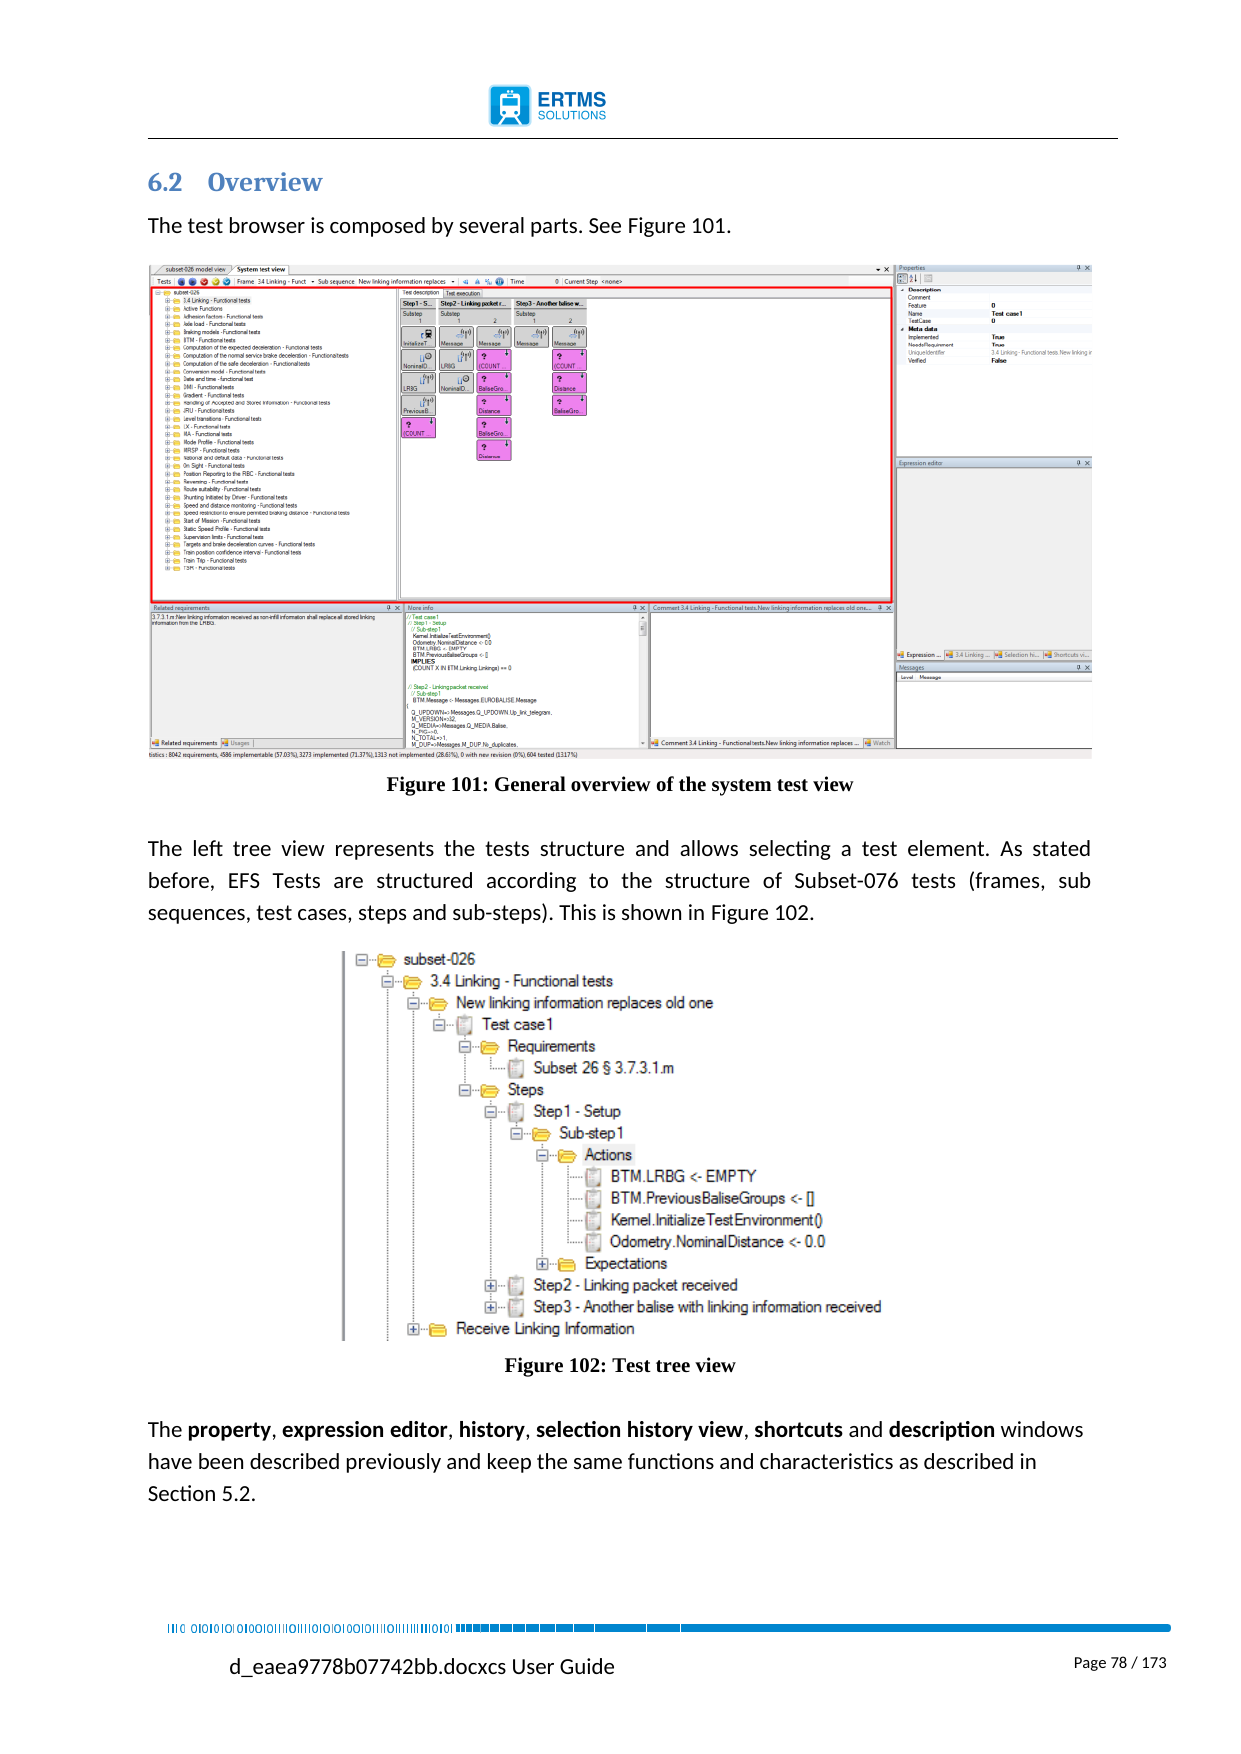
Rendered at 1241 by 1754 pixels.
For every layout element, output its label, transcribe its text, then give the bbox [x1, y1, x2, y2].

text Figure 101: General overview of the system test view [148, 772, 1093, 796]
text The test browser is composed by several parts. See Figure 101. [148, 211, 1093, 239]
picture [477, 73, 617, 138]
picture [167, 1624, 1171, 1633]
text The left tree view represents the tests structure and allows selecting a test element. As stated before, EFS Tests are structured according to the structure of Subset-076 tests (frames, sub sequences, test cases, steps and sub-steps). This is shown in Figure 102. [148, 834, 1093, 926]
text The property, expression editor, history, selection history view, shortcuts and description windows have been described previously and keep the same functions and characteristics as described in Section 5.2. [148, 1415, 1093, 1507]
picture [341, 951, 899, 1341]
text Figure 102: Test tree view [148, 1353, 1093, 1377]
subtitle Overview [148, 167, 1093, 198]
